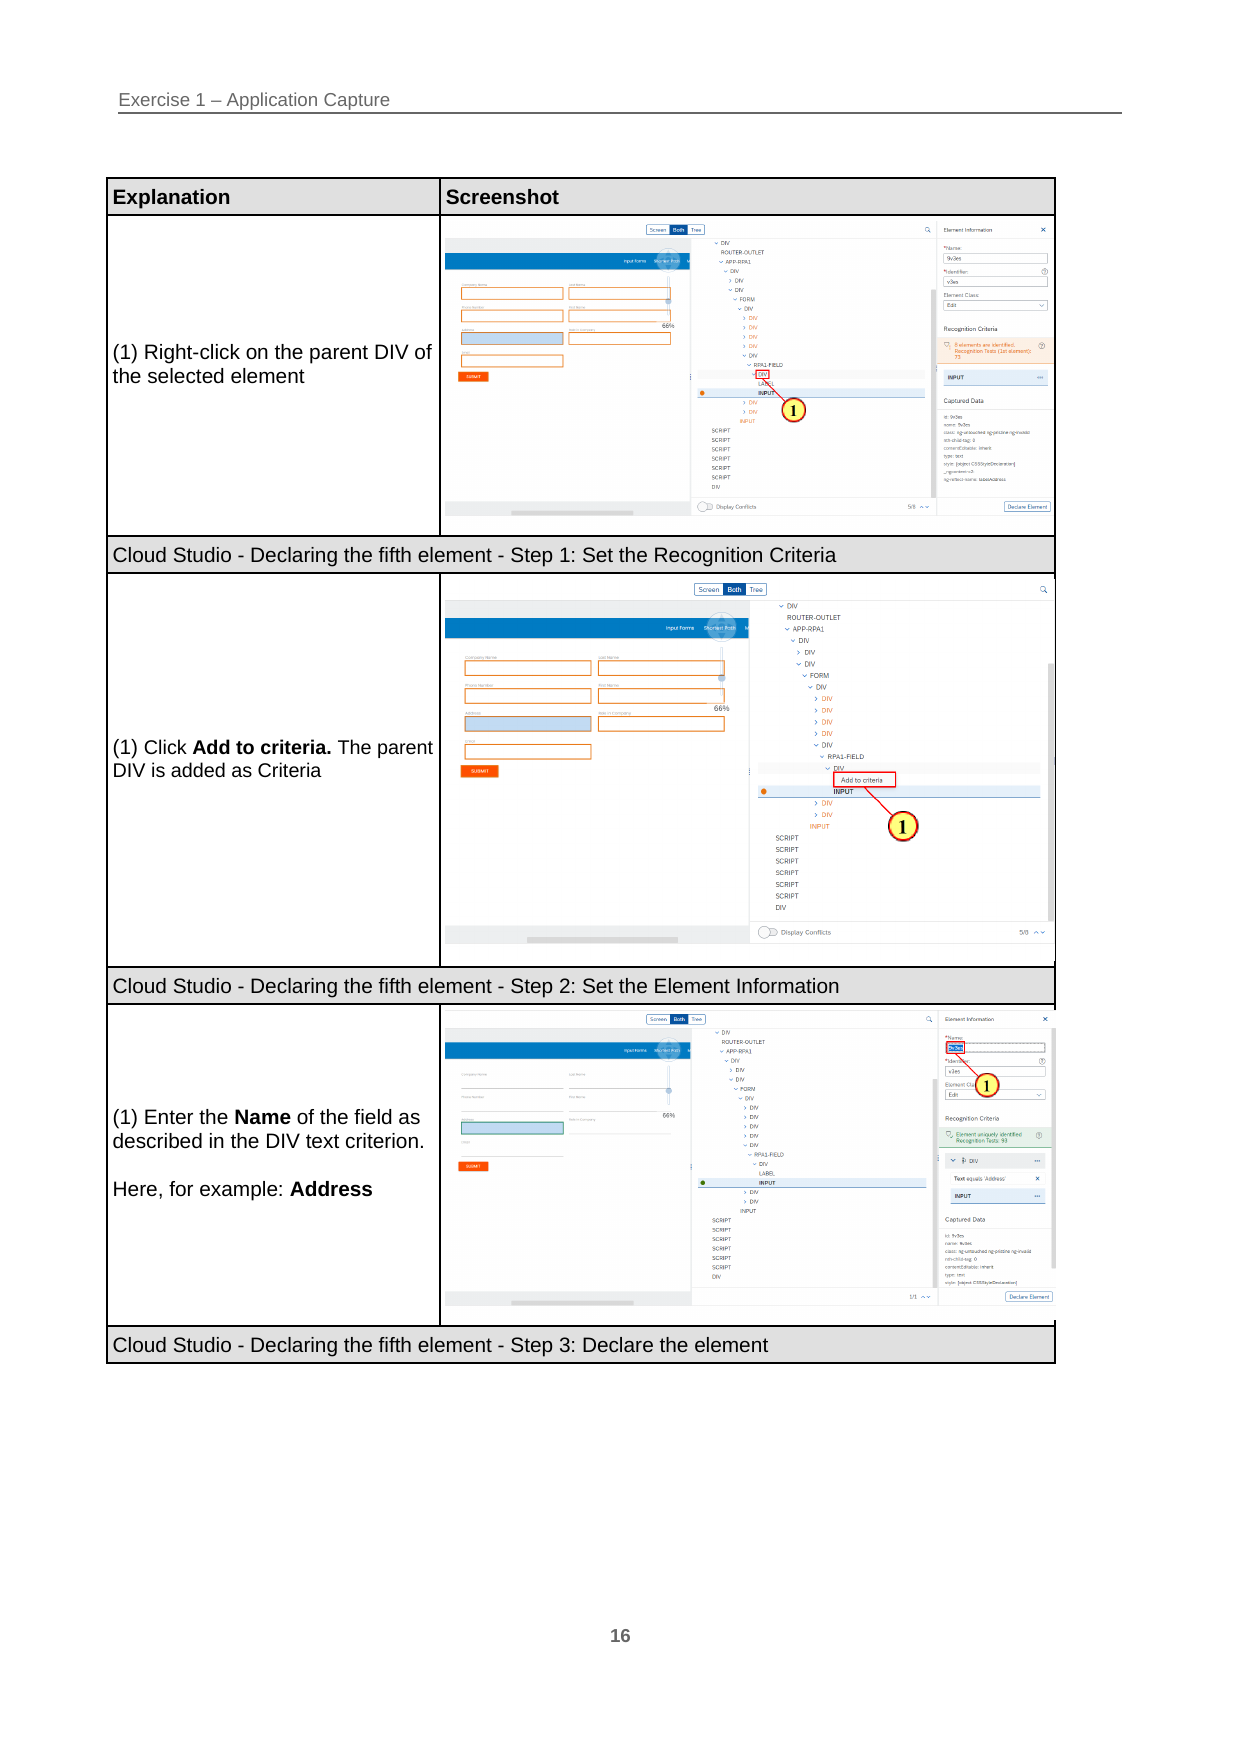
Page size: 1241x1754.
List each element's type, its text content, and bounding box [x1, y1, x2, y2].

picture [445, 221, 1054, 530]
picture [445, 579, 1055, 961]
picture [445, 1010, 1056, 1320]
table_header Explanation [108, 179, 439, 214]
table_cell [441, 216, 1054, 535]
table_header Screenshot [441, 179, 1054, 214]
table_cell (1) Right-click on the parent DIV of the selected element [108, 216, 439, 535]
table_cell [441, 1005, 1054, 1325]
table_cell Cloud Studio - Declaring the fifth element - Step 1: Set the Recognition Criteria [108, 537, 1054, 572]
table_cell [441, 574, 1054, 966]
table_cell Cloud Studio - Declaring the fifth element - Step 3: Declare the element [108, 1327, 1054, 1362]
table_cell Cloud Studio - Declaring the fifth element - Step 2: Set the Element Information [108, 968, 1054, 1003]
table_cell (1) Enter the Name of the field as described in the DIV text criterion. Here, for example: Address [108, 1005, 439, 1325]
table_cell (1) Click Add to criteria. The parent DIV is added as Criteria [108, 574, 439, 966]
